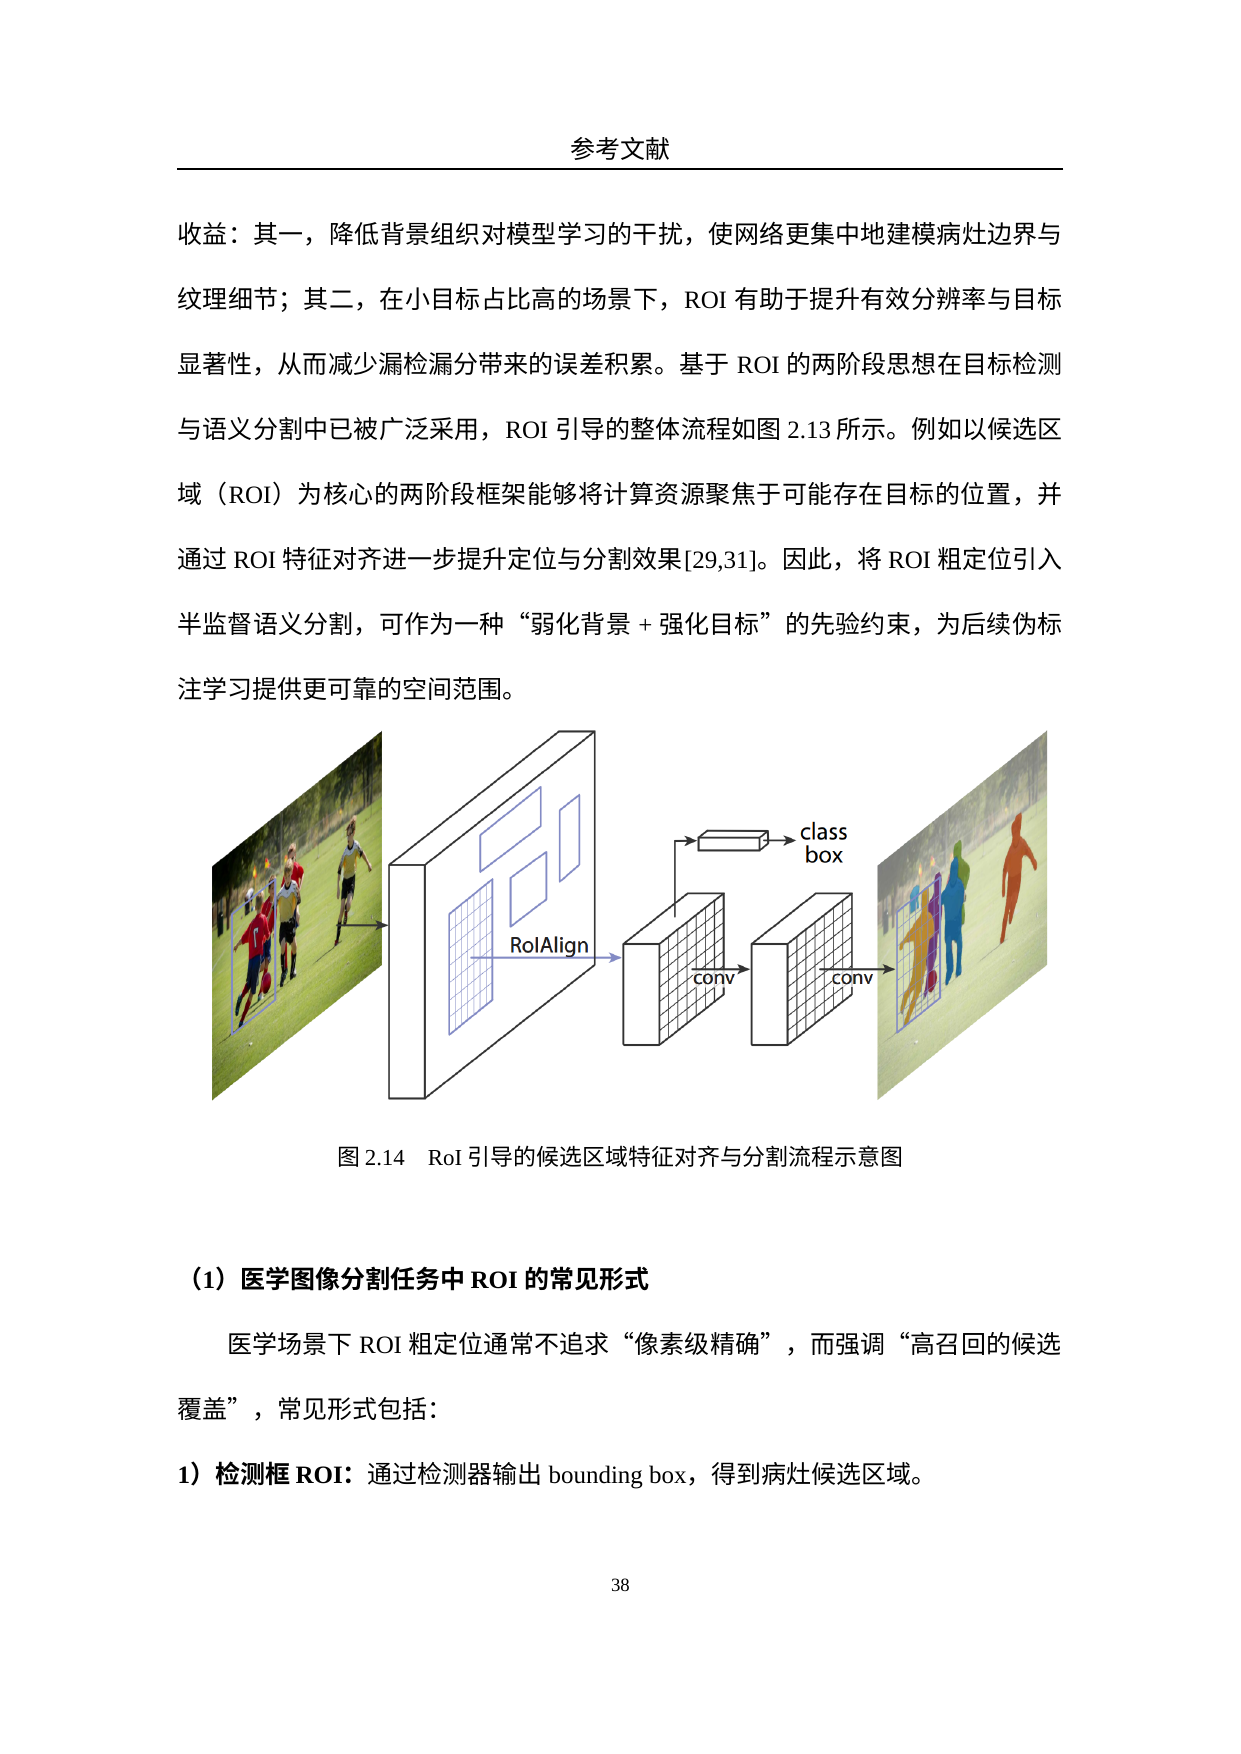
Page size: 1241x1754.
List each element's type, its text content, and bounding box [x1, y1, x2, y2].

text （1）医学图像分割任务中 ROI 的常见形式 [177, 1245, 1063, 1310]
text 1）检测框 ROI：通过检测器输出 bounding box，得到病灶候选区域。 [177, 1440, 1063, 1505]
picture [177, 725, 1063, 1105]
text 医学场景下 ROI 粗定位通常不追求“像素级精确”，而强调“高召回的候选覆盖”，常见形式包括： [177, 1310, 1063, 1440]
text 图2.14 RoI 引导的候选区域特征对齐与分割流程示意图 [177, 1122, 1063, 1187]
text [177, 200, 1063, 720]
